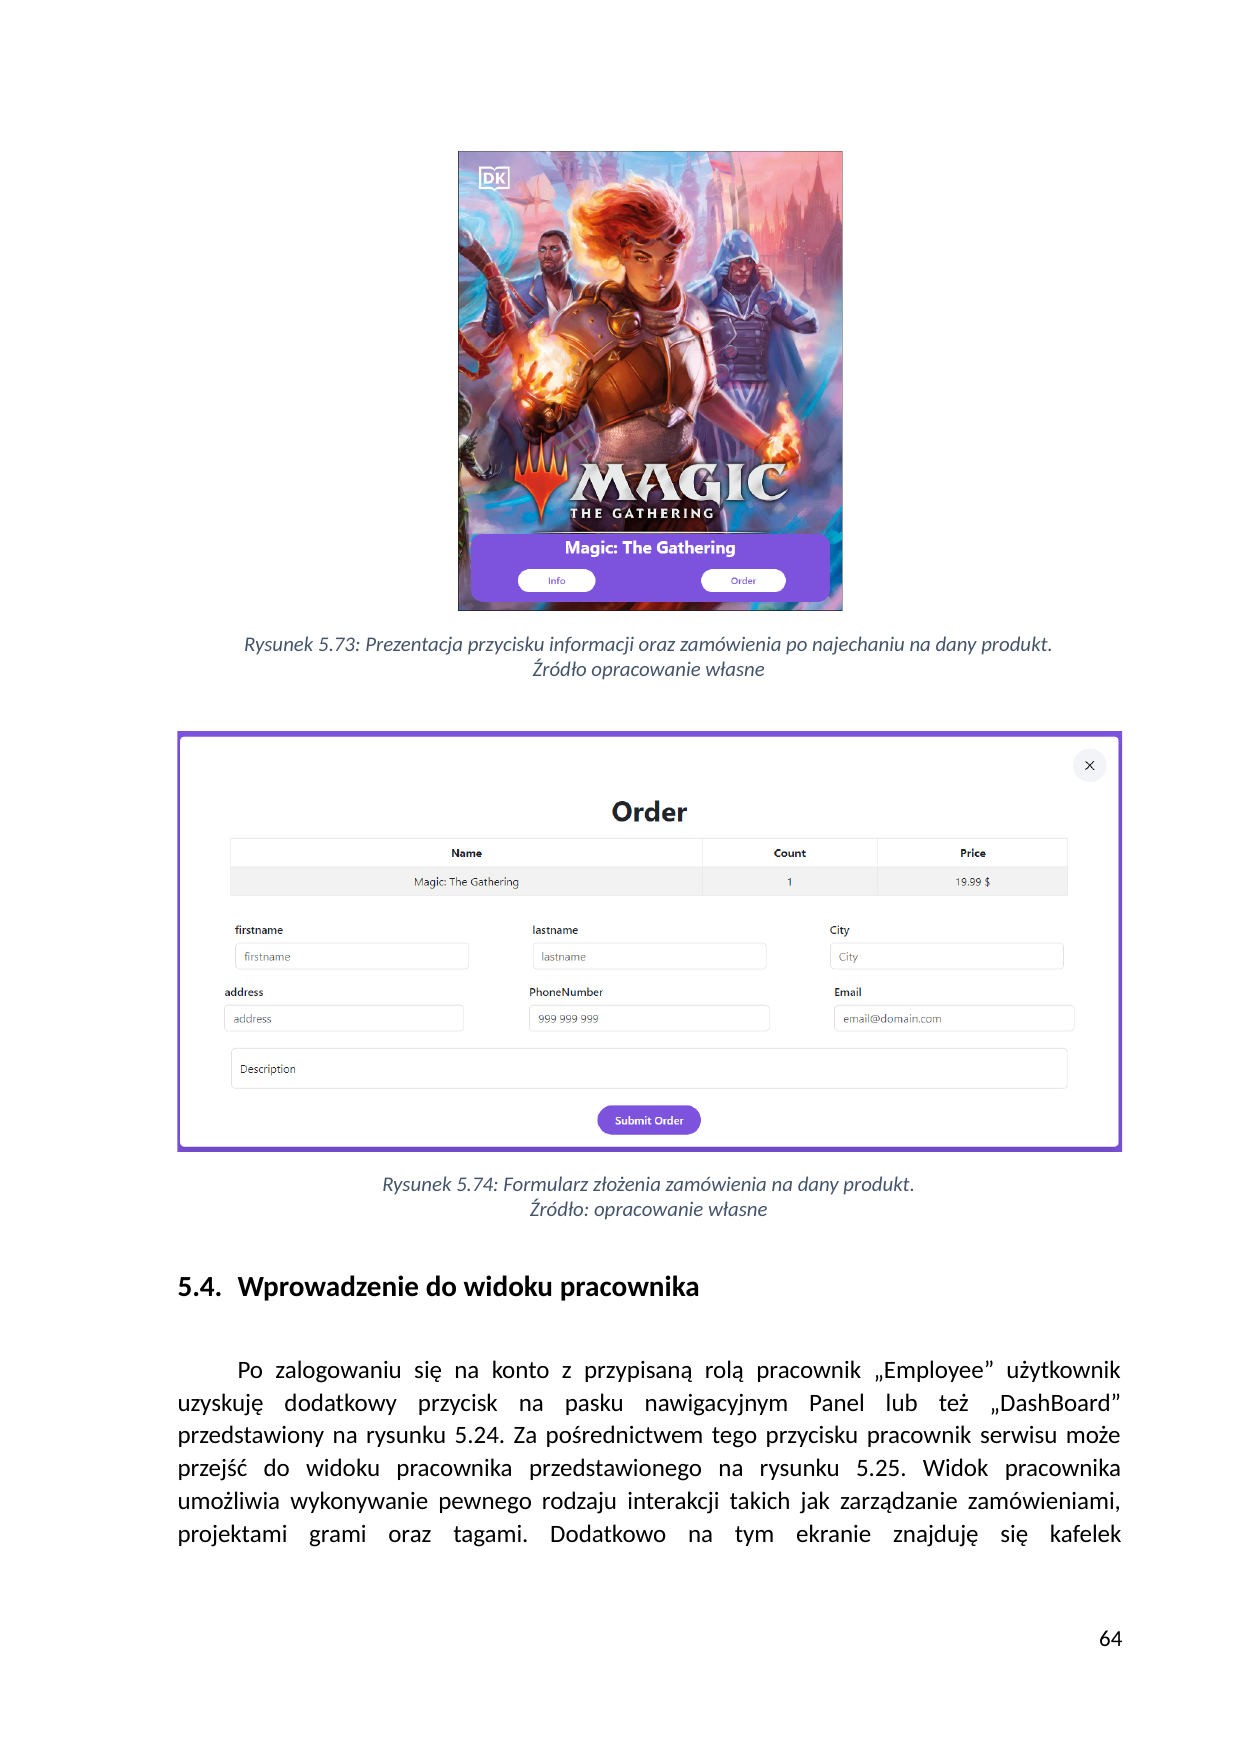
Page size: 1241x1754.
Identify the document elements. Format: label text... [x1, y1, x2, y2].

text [177, 1354, 1122, 1549]
text Źródło: opracowanie własne [177, 1196, 1122, 1222]
text Źródło opracowanie własne [177, 656, 1122, 682]
picture [177, 731, 1123, 1152]
picture [453, 147, 846, 613]
subtitle Wprowadzenie do widoku pracownika [177, 1268, 1122, 1304]
